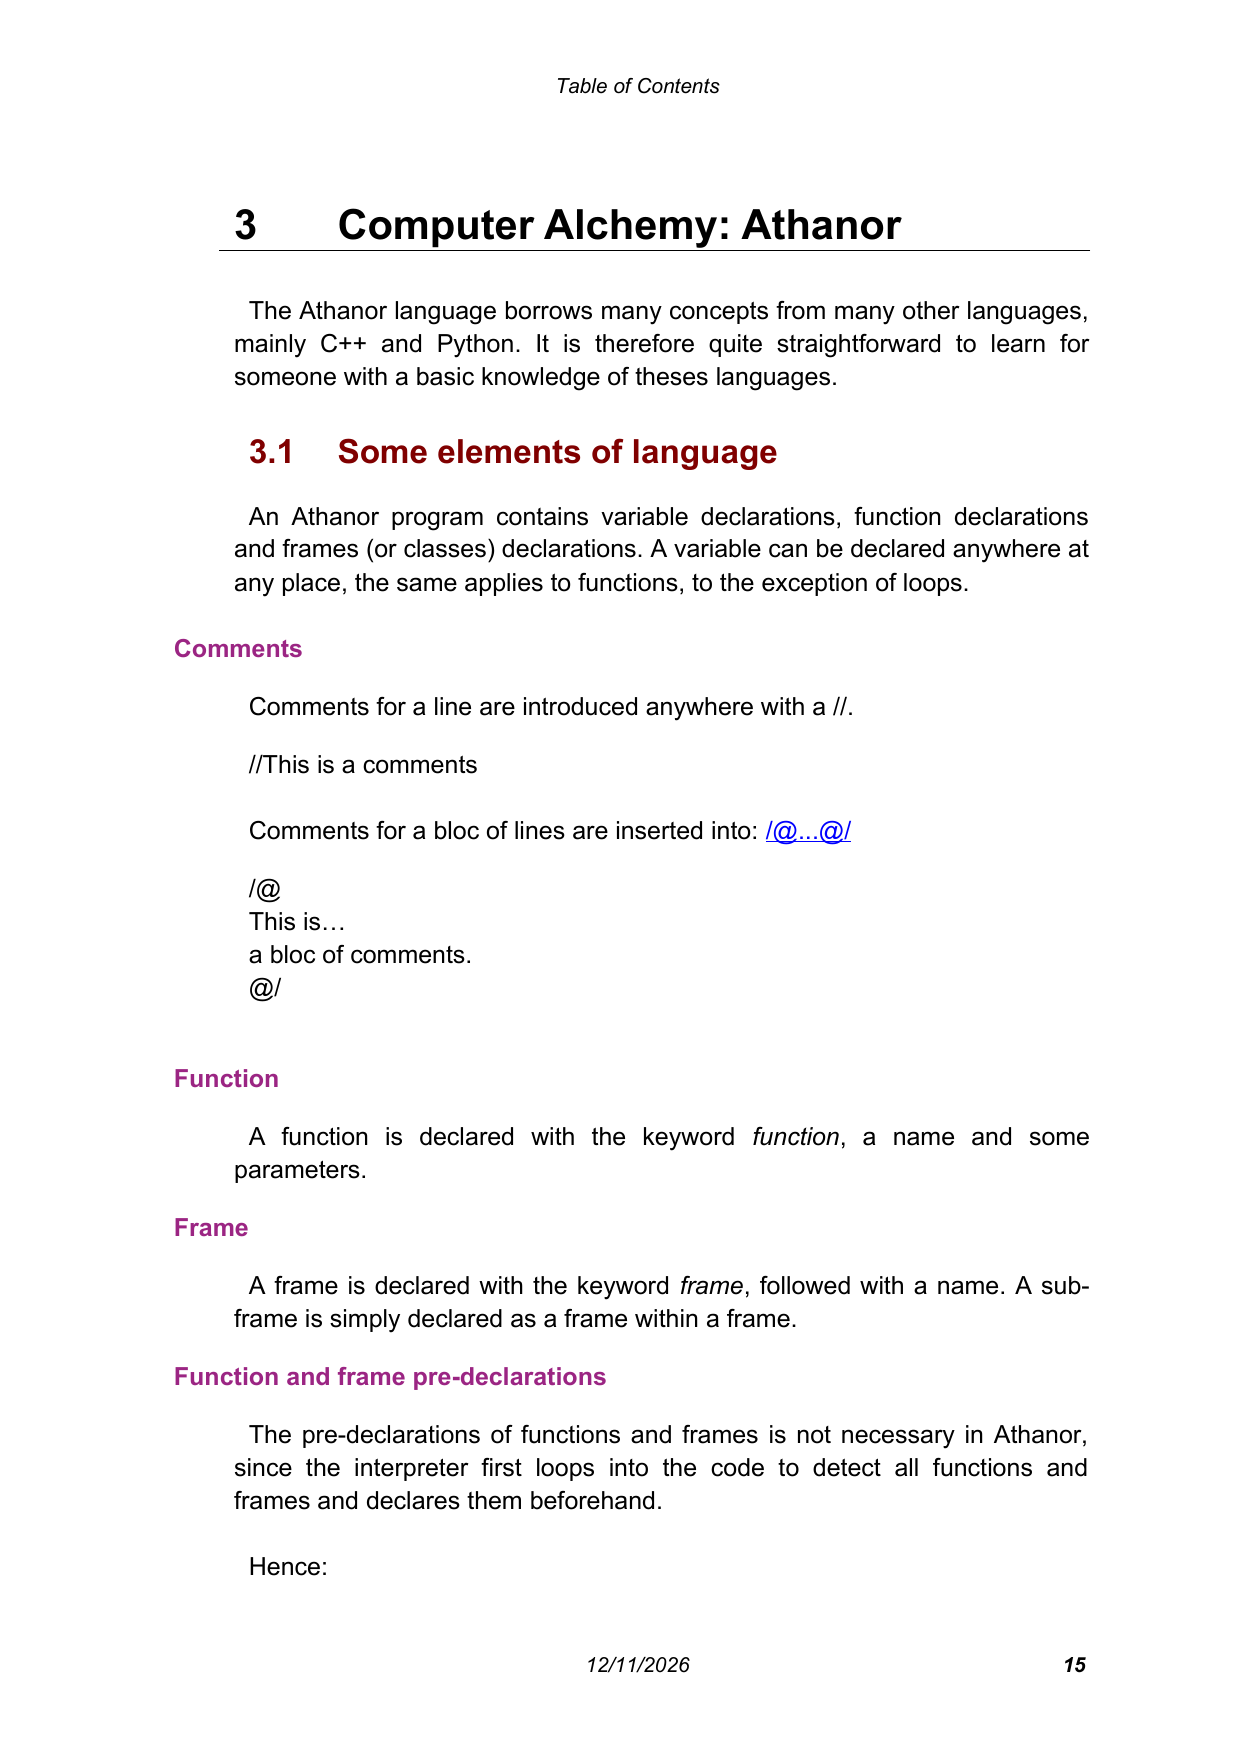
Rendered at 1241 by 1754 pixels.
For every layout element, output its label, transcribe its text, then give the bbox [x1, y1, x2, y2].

text @/ [234, 973, 1090, 1001]
subtitle Function [174, 1064, 1090, 1092]
text A frame is declared with the keyword frame, followed with a name. A sub-frame is simply declared as a frame within a frame. [234, 1271, 1090, 1333]
text An Athanor program contains variable declarations, function declarations and frames (or classes) declarations. A variable can be declared anywhere at any place, the same applies to functions, to the exception of loops. [234, 501, 1090, 596]
text A function is declared with the keyword function, a name and some parameters. [234, 1122, 1090, 1183]
text a bloc of comments. [234, 940, 1090, 968]
subtitle Function and frame pre-declarations [174, 1362, 1090, 1391]
text /@ [234, 874, 1090, 902]
text Hence: [234, 1552, 1090, 1581]
text Comments for a line are introduced anywhere with a //. [234, 692, 1090, 720]
text The pre-declarations of functions and frames is not necessary in Athanor, since the interpreter first loops into the code to detect all functions and frames and declares them beforehand. [234, 1420, 1090, 1515]
subtitle Comments [174, 633, 1090, 662]
subtitle Frame [174, 1213, 1090, 1242]
text The Athanor language borrows many concepts from many other languages, mainly C++ and Python. It is therefore quite straightforward to learn for someone with a basic knowledge of theses languages. [234, 296, 1090, 391]
subtitle Computer Alchemy: Athanor [219, 200, 1090, 250]
text Comments for a bloc of lines are inserted into: /@...@/ [234, 816, 1090, 844]
text This is… [234, 907, 1090, 935]
text //This is a comments [234, 749, 1090, 778]
subtitle Some elements of language [234, 432, 1090, 471]
